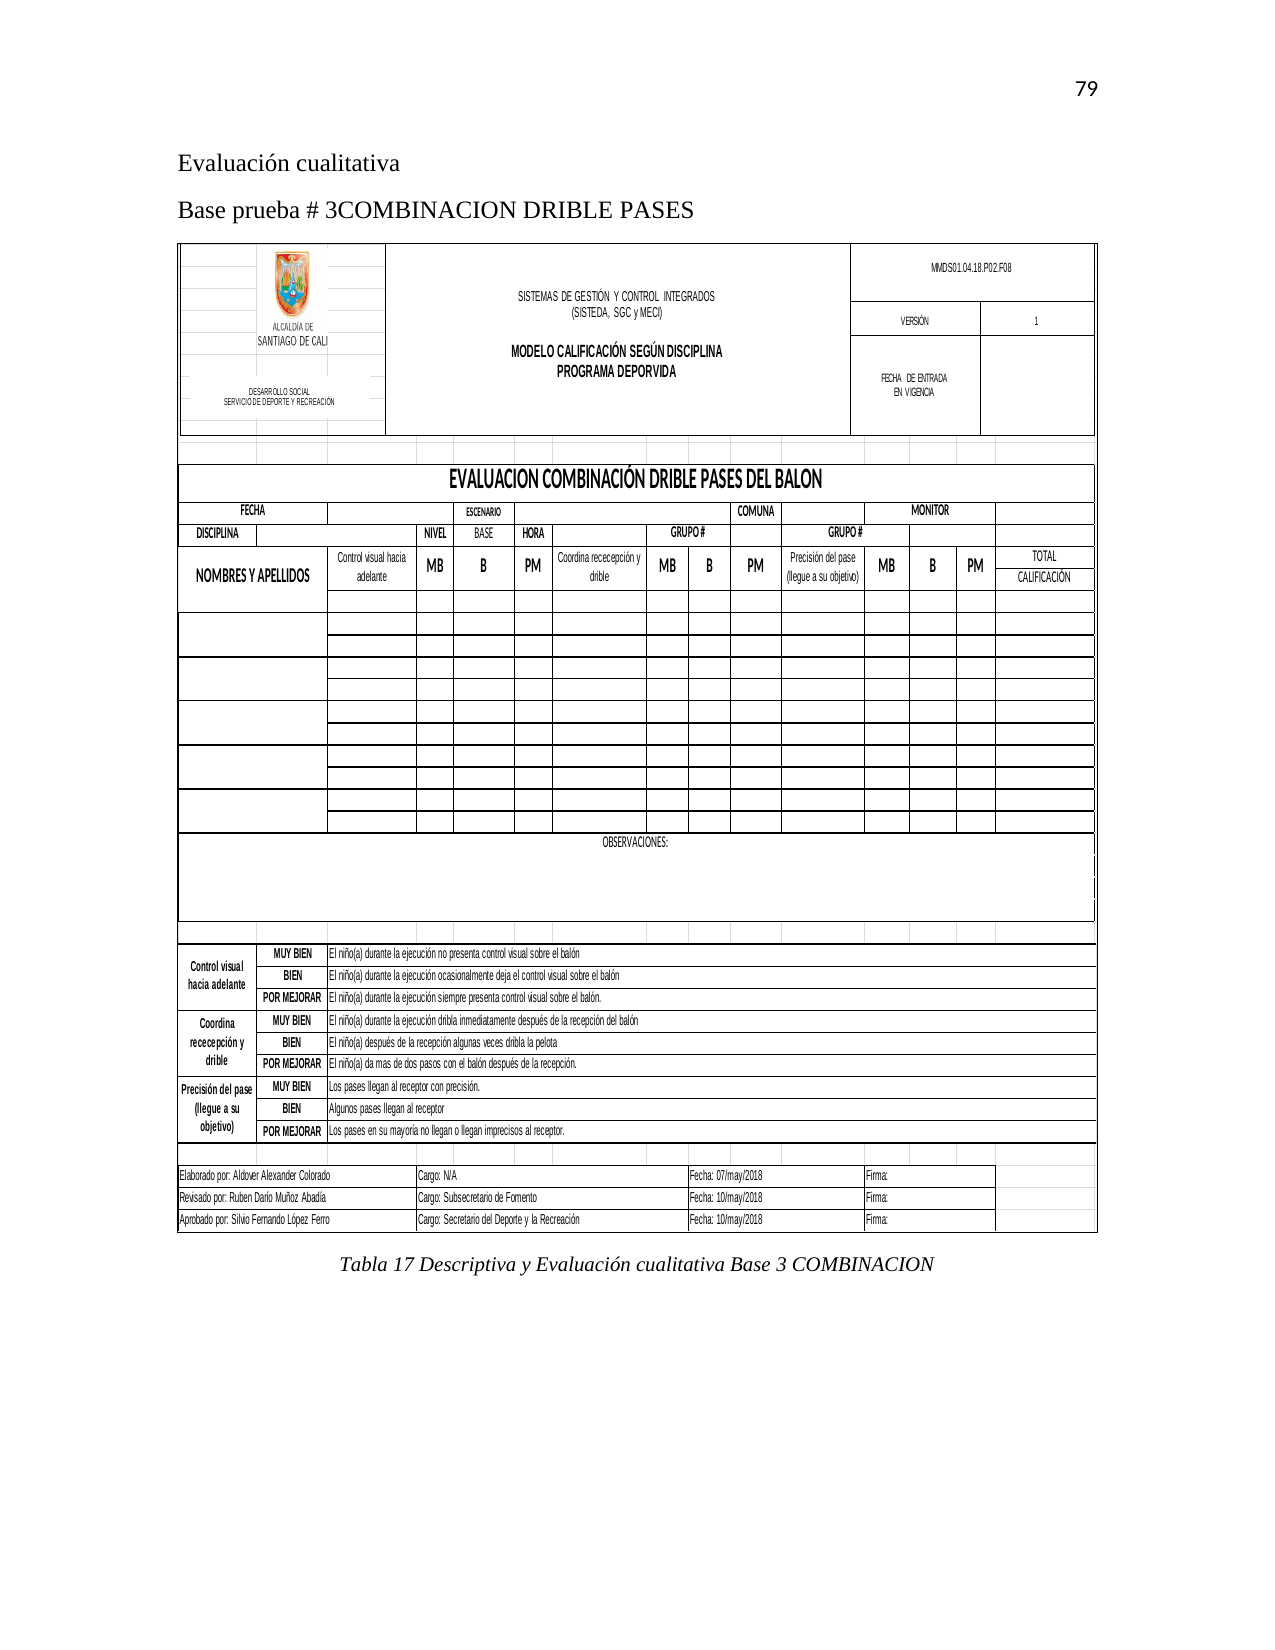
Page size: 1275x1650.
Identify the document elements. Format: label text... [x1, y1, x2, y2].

text Tabla 17 Descriptiva y Evaluación cualitativa Base 3 COMBINACION [177, 1251, 1098, 1276]
text Base prueba # 3COMBINACION DRIBLE PASES [177, 195, 1098, 224]
text Evaluación cualitativa [177, 148, 1098, 176]
